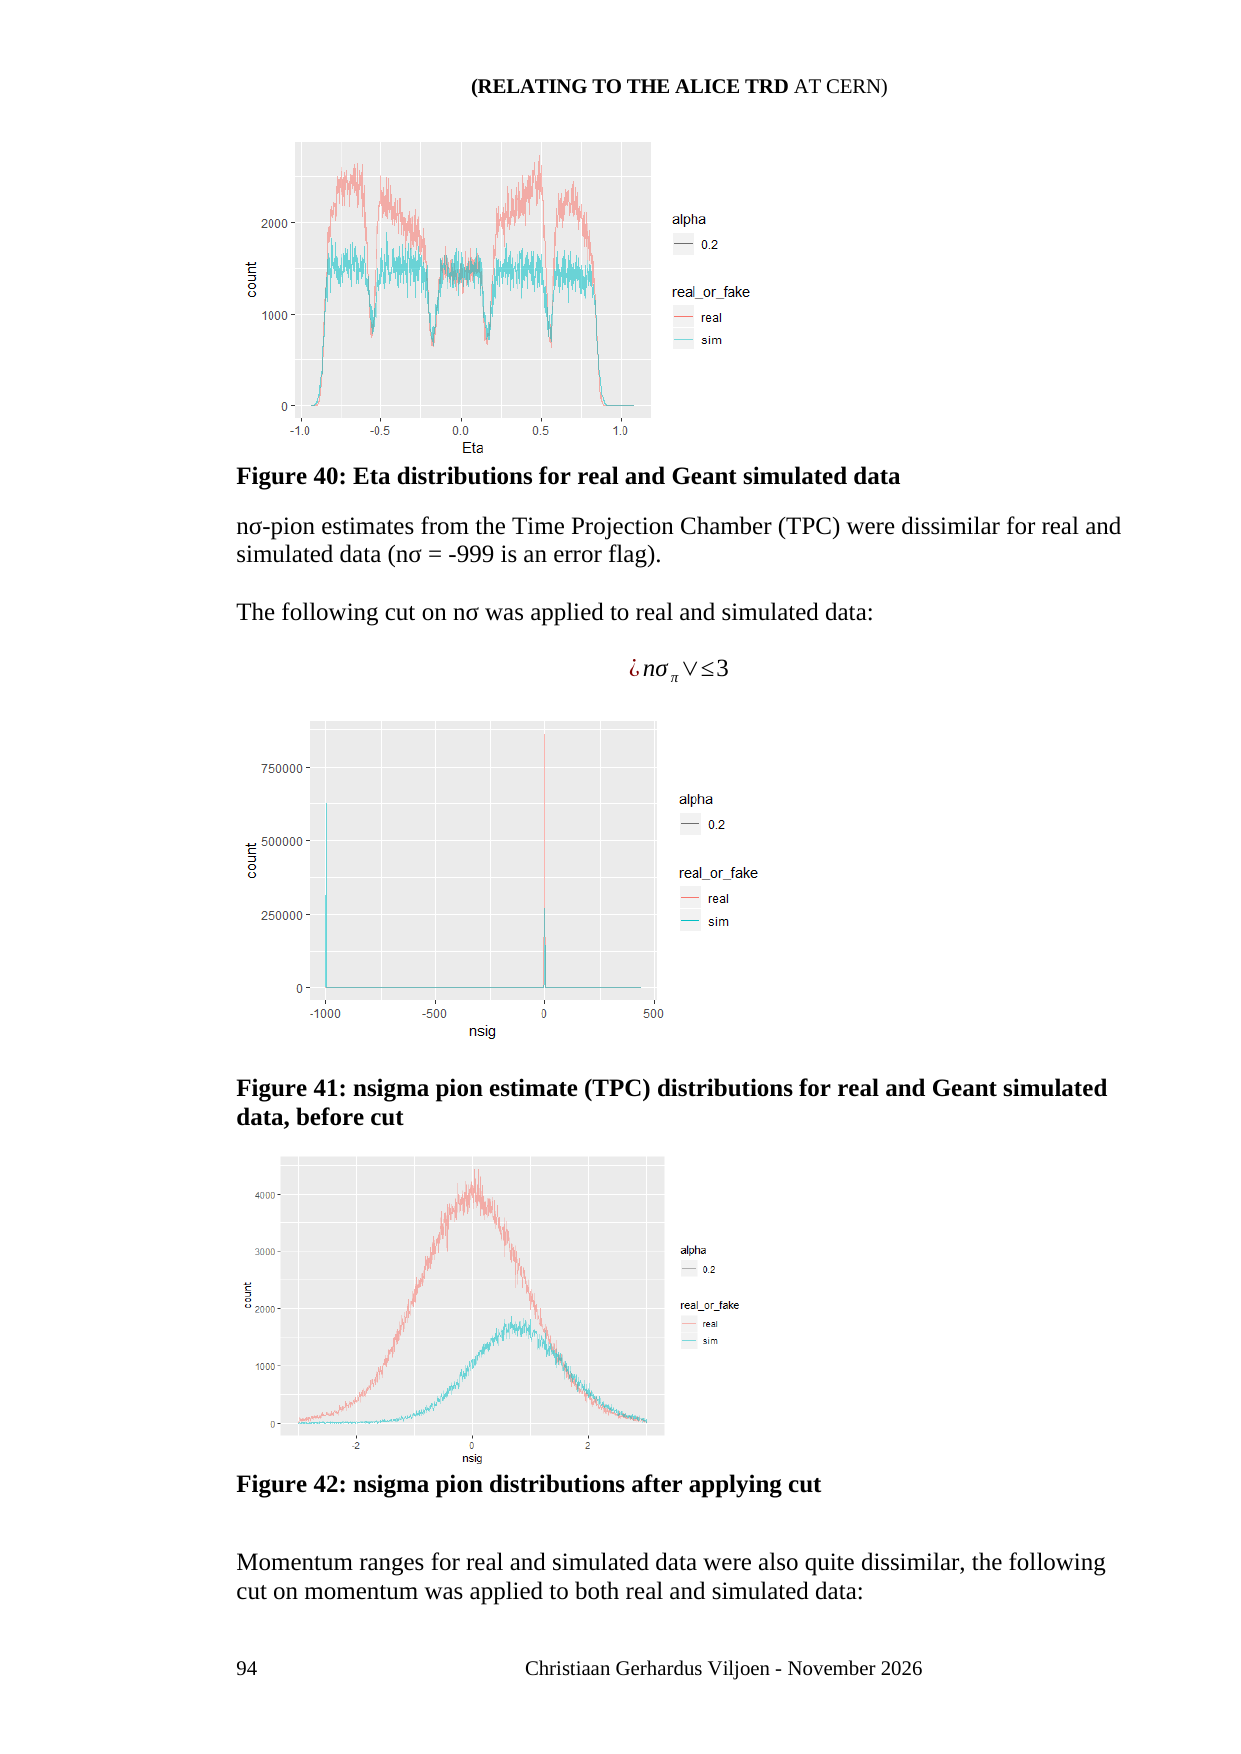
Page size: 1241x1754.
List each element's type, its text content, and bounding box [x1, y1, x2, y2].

text Figure 42: nsigma pion distributions after applying cut [236, 1469, 1122, 1497]
text nσ-pion estimates from the Time Projection Chamber (TPC) were dissimilar for real and simulated data (nσ = -999 is an error flag). [236, 511, 1122, 568]
text Figure 41: nsigma pion estimate (TPC) distributions for real and Geant simulated data, before cut [236, 1073, 1122, 1131]
picture [236, 135, 764, 462]
picture [236, 714, 772, 1045]
picture [236, 1151, 750, 1469]
text Figure 40: Eta distributions for real and Geant simulated data [236, 461, 1122, 490]
text Momentum ranges for real and simulated data were also quite dissimilar, the following cut on momentum was applied to both real and simulated data: [236, 1547, 1122, 1604]
text The following cut on nσ was applied to real and simulated data: [236, 597, 1122, 626]
